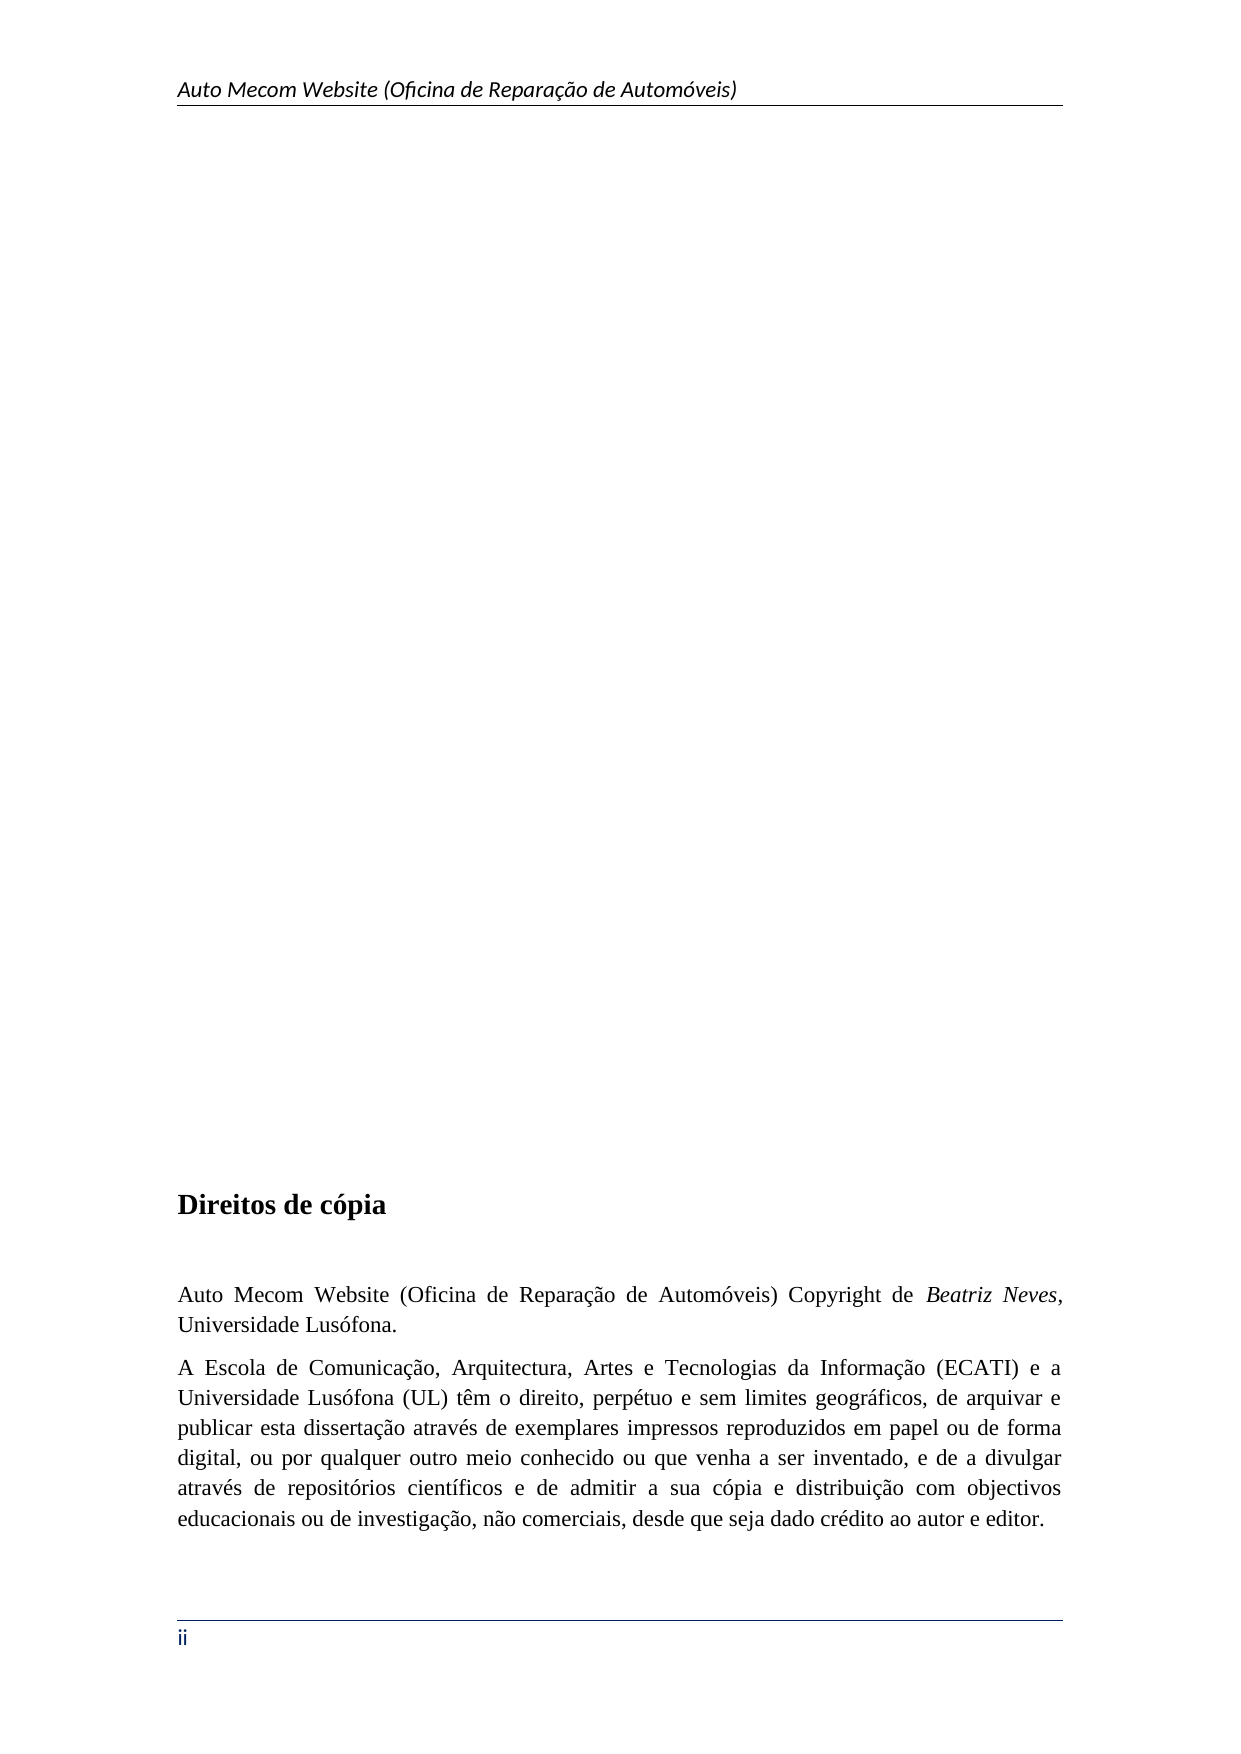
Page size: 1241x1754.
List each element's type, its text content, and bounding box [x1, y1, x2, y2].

text Direitos de cópia [177, 1187, 1063, 1221]
text A Escola de Comunicação, Arquitectura, Artes e Tecnologias da Informação (ECATI) e a Universidade Lusófona (UL) têm o direito, perpétuo e sem limites geográficos, de arquivar e publicar esta dissertação através de exemplares impressos reproduzidos em papel ou de forma digital, ou por qualquer outro meio conhecido ou que venha a ser inventado, e de a divulgar através de repositórios científicos e de admitir a sua cópia e distribuição com objectivos educacionais ou de investigação, não comerciais, desde que seja dado crédito ao autor e editor. [177, 1354, 1063, 1531]
text Auto Mecom Website (Oficina de Reparação de Automóveis) Copyright de Beatriz Neves, Universidade Lusófona. [177, 1281, 1063, 1337]
